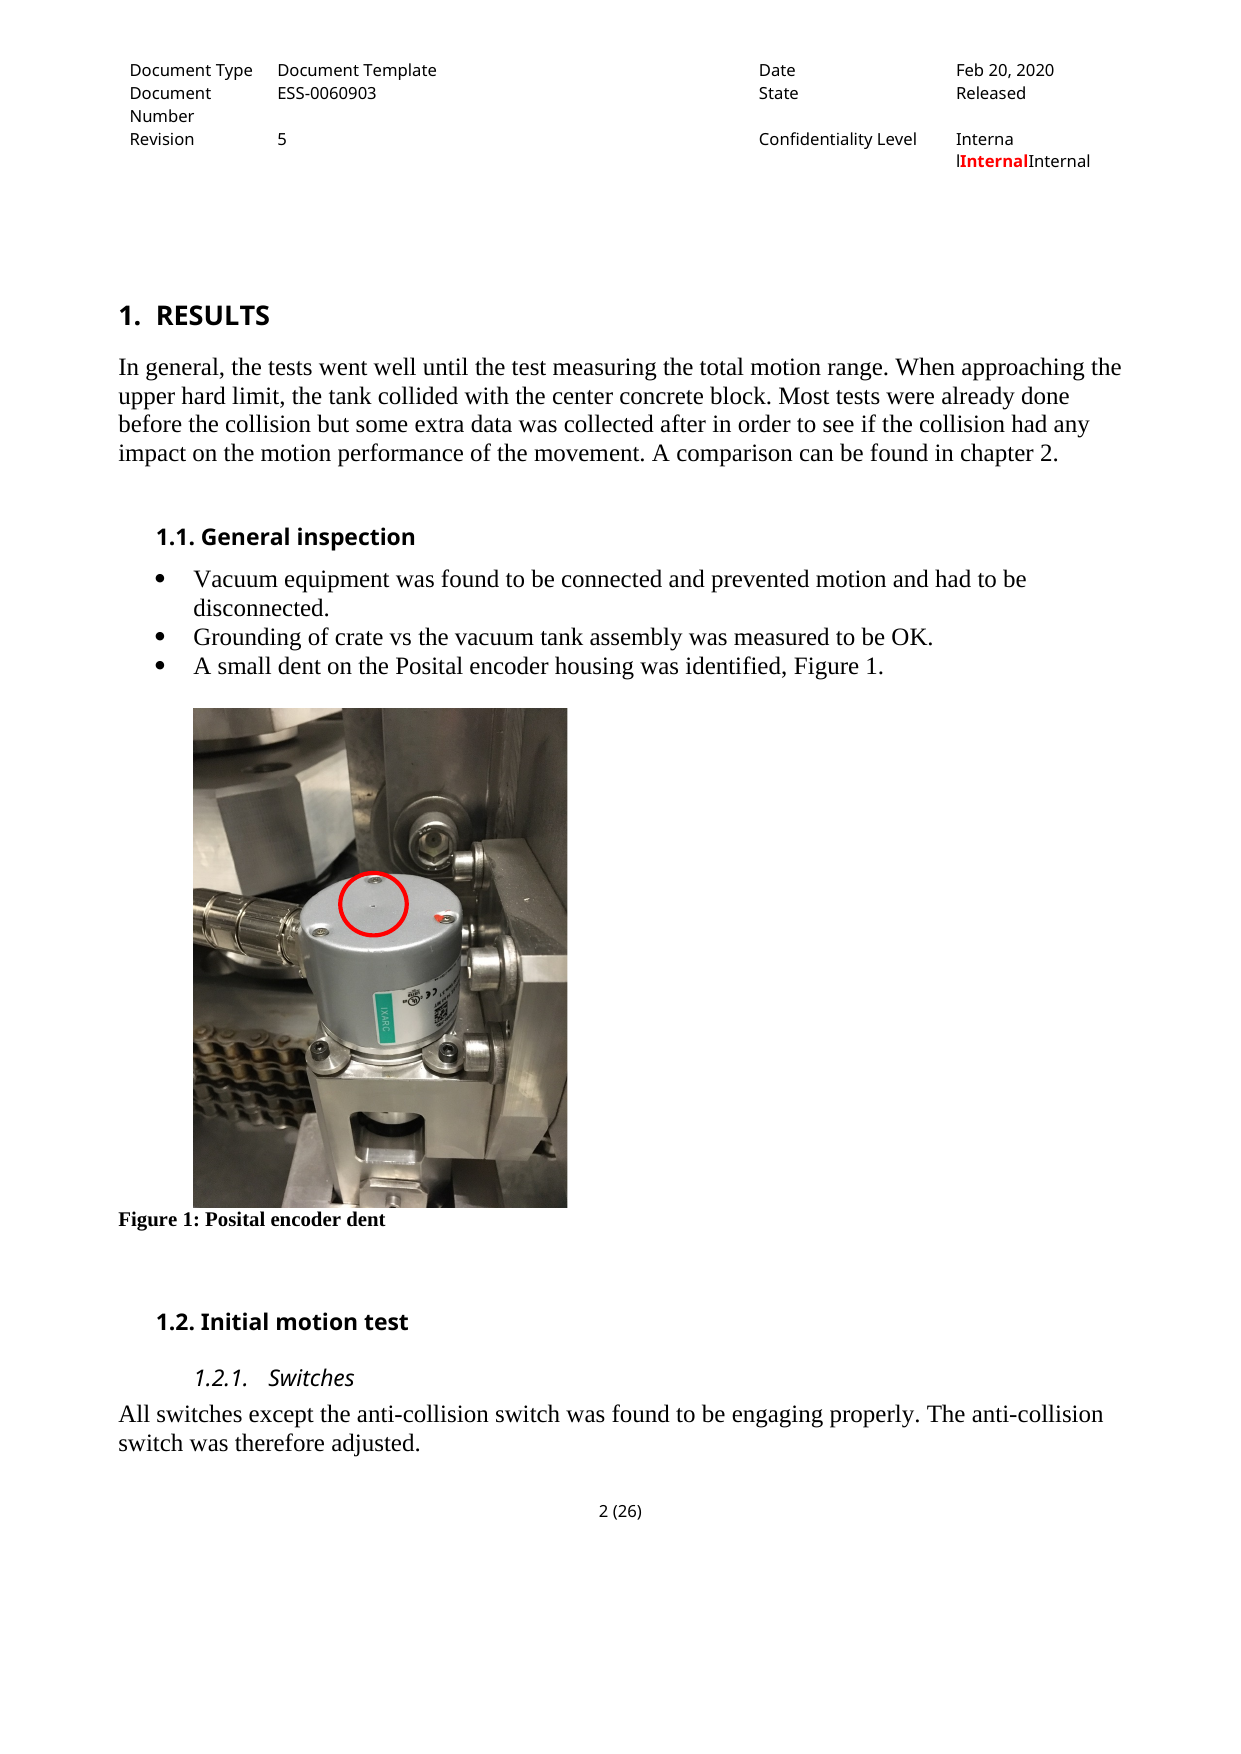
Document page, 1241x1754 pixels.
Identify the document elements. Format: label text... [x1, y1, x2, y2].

text All switches except the anti-collision switch was found to be engaging properly. The anti-collision switch was therefore adjusted. [118, 1399, 1122, 1457]
list Grounding of crate vs the vacuum tank assembly was measured to be OK. [156, 622, 1122, 651]
picture [193, 708, 568, 1208]
list A small dent on the Posital encoder housing was identified, Figure 1. [156, 651, 1122, 679]
subtitle Results [118, 296, 1122, 333]
text In general, the tests went well until the test measuring the total motion range. When approaching the upper hard limit, the tank collided with the center concrete block. Most tests were already done before the collision but some extra data was collected after in order to see if the collision had any impact on the motion performance of the movement. A comparison can be found in chapter 6. [118, 352, 1122, 467]
subtitle Initial motion test [156, 1306, 1122, 1337]
subtitle General inspection [156, 521, 1122, 552]
text Figure 1: Posital encoder dent [118, 1207, 1122, 1231]
subtitle Switches [193, 1362, 1122, 1393]
list Vacuum equipment was found to be connected and prevented motion and had to be disconnected. [156, 564, 1122, 622]
